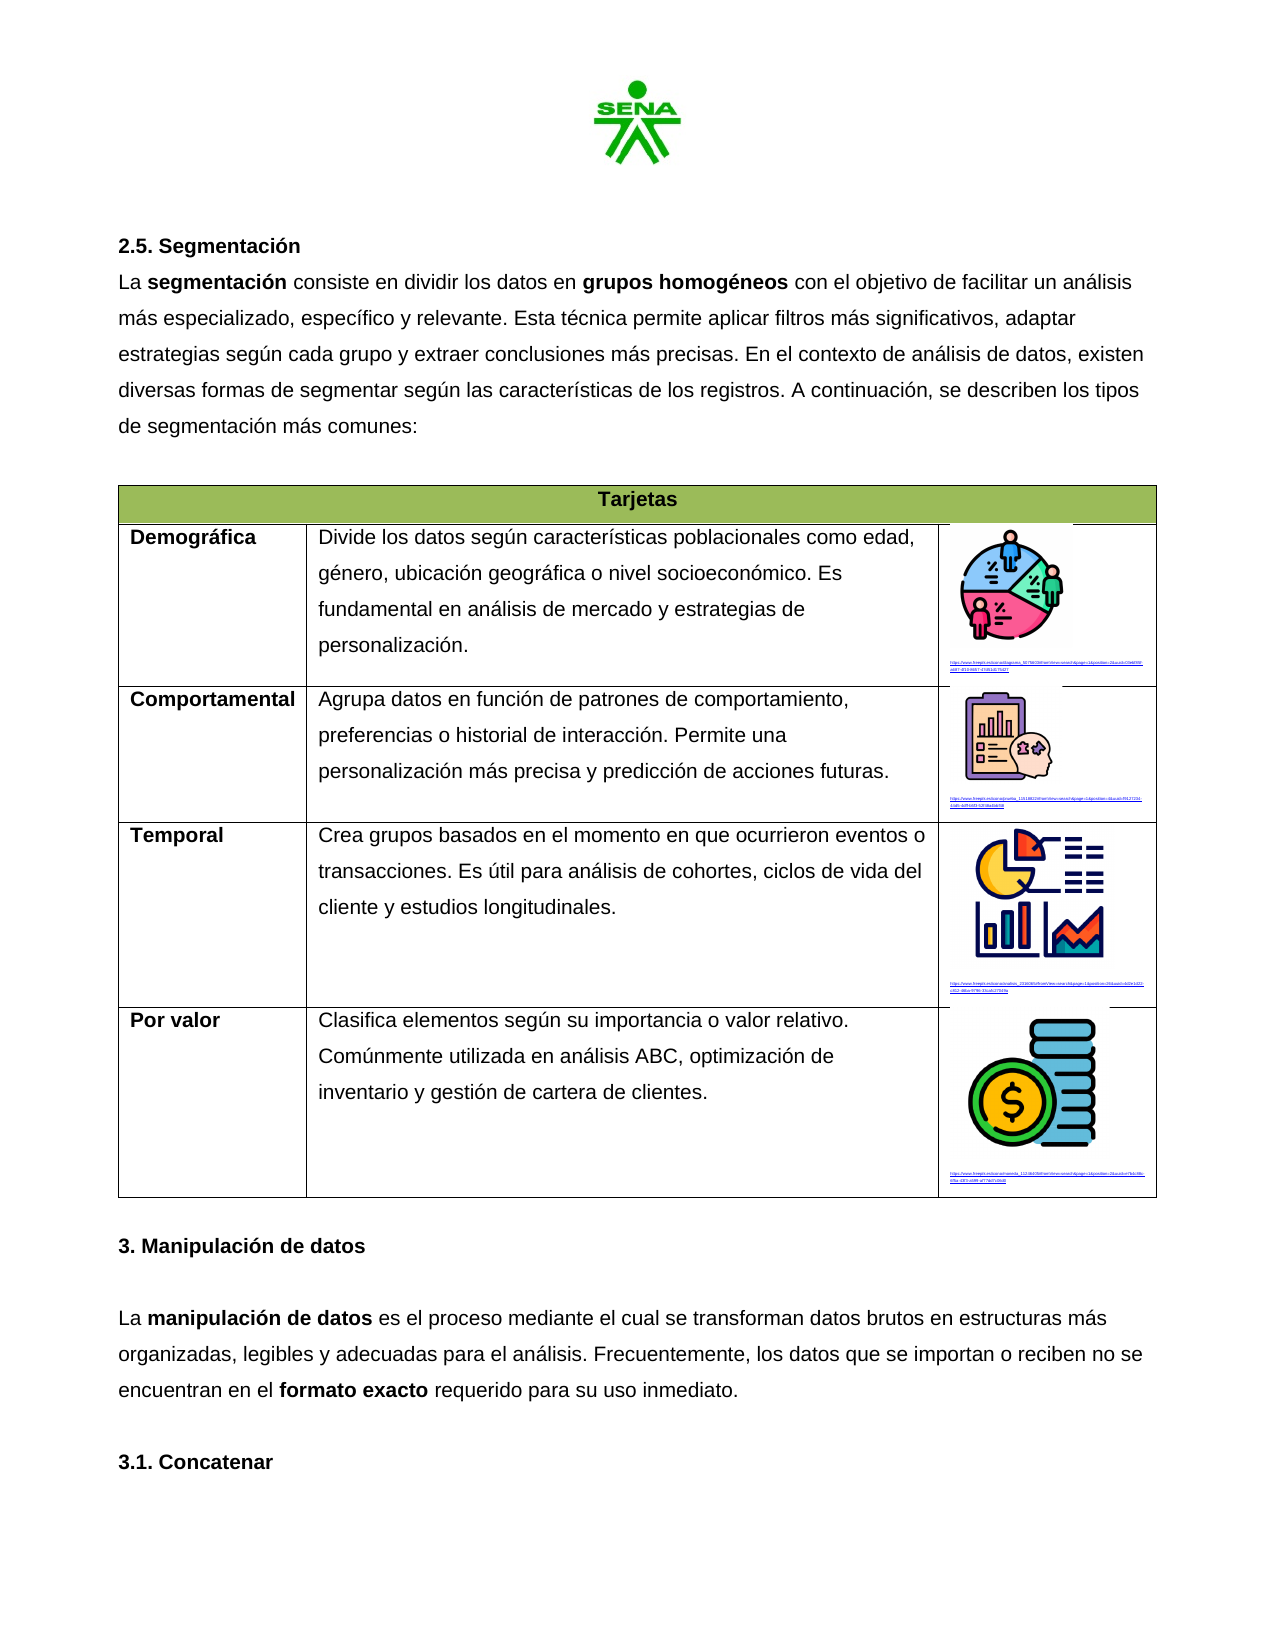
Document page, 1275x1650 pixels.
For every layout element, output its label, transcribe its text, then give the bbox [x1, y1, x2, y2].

table_cell Por valor [119, 1008, 306, 1197]
table_cell Demográfica [119, 525, 306, 686]
text 3. Manipulación de datos [118, 1234, 1157, 1258]
table_cell Comportamental [119, 687, 306, 822]
picture [950, 1007, 1110, 1159]
picture [950, 686, 1063, 784]
table_cell Divide los datos según características poblacionales como edad, género, ubicación geográfica o nivel socioeconómico. Es fundamental en análisis de mercado y estrategias de personalización. [307, 525, 938, 686]
text La segmentación consiste en dividir los datos en grupos homogéneos con el objetivo de facilitar un análisis más especializado, específico y relevante. Esta técnica permite aplicar filtros más significativos, adaptar estrategias según cada grupo y extraer conclusiones más precisas. En el contexto de análisis de datos, existen diversas formas de segmentar según las características de los registros. A continuación, se describen los tipos de segmentación más comunes: [118, 270, 1157, 437]
picture [950, 823, 1116, 969]
table_cell Clasifica elementos según su importancia o valor relativo. Comúnmente utilizada en análisis ABC, optimización de inventario y gestión de cartera de clientes. [307, 1008, 938, 1197]
table_cell https://www.freepik.es/icono/moneda_11246405#fromView=search&page=1&position=2&uuid=e7b4c88c-6f5a-43f3-a599-af77dd7c06d0 [939, 1008, 1156, 1197]
table_cell Crea grupos basados en el momento en que ocurrieron eventos o transacciones. Es útil para análisis de cohortes, ciclos de vida del cliente y estudios longitudinales. [307, 823, 938, 1007]
picture [950, 524, 1073, 648]
table_cell https://www.freepik.es/icono/diagrama_5075603#fromView=search&page=1&position=2&uuid=03ebf85f-a687-4f10-8657-47d51d175427 [939, 525, 1156, 686]
text 3.1. Concatenar [118, 1449, 1157, 1473]
table_header Tarjetas [119, 486, 1156, 523]
text 2.5. Segmentación [118, 234, 1157, 258]
table_cell https://www.freepik.es/icono/analisis_2316065#fromView=search&page=1&position=26&uuid=4d2e1d22-c812-46ba-9796-33cafc27049a [939, 823, 1156, 1007]
picture [588, 75, 687, 172]
table_cell https://www.freepik.es/icono/prueba_11518822#fromView=search&page=1&position=4&uuid=f9127234-44d5-4dff-b5f3-52f48a4bbf48 [939, 687, 1156, 822]
table_cell Temporal [119, 823, 306, 1007]
table_cell Agrupa datos en función de patrones de comportamiento, preferencias o historial de interacción. Permite una personalización más precisa y predicción de acciones futuras. [307, 687, 938, 822]
text La manipulación de datos es el proceso mediante el cual se transforman datos brutos en estructuras más organizadas, legibles y adecuadas para el análisis. Frecuentemente, los datos que se importan o reciben no se encuentran en el formato exacto requerido para su uso inmediato. [118, 1306, 1157, 1402]
